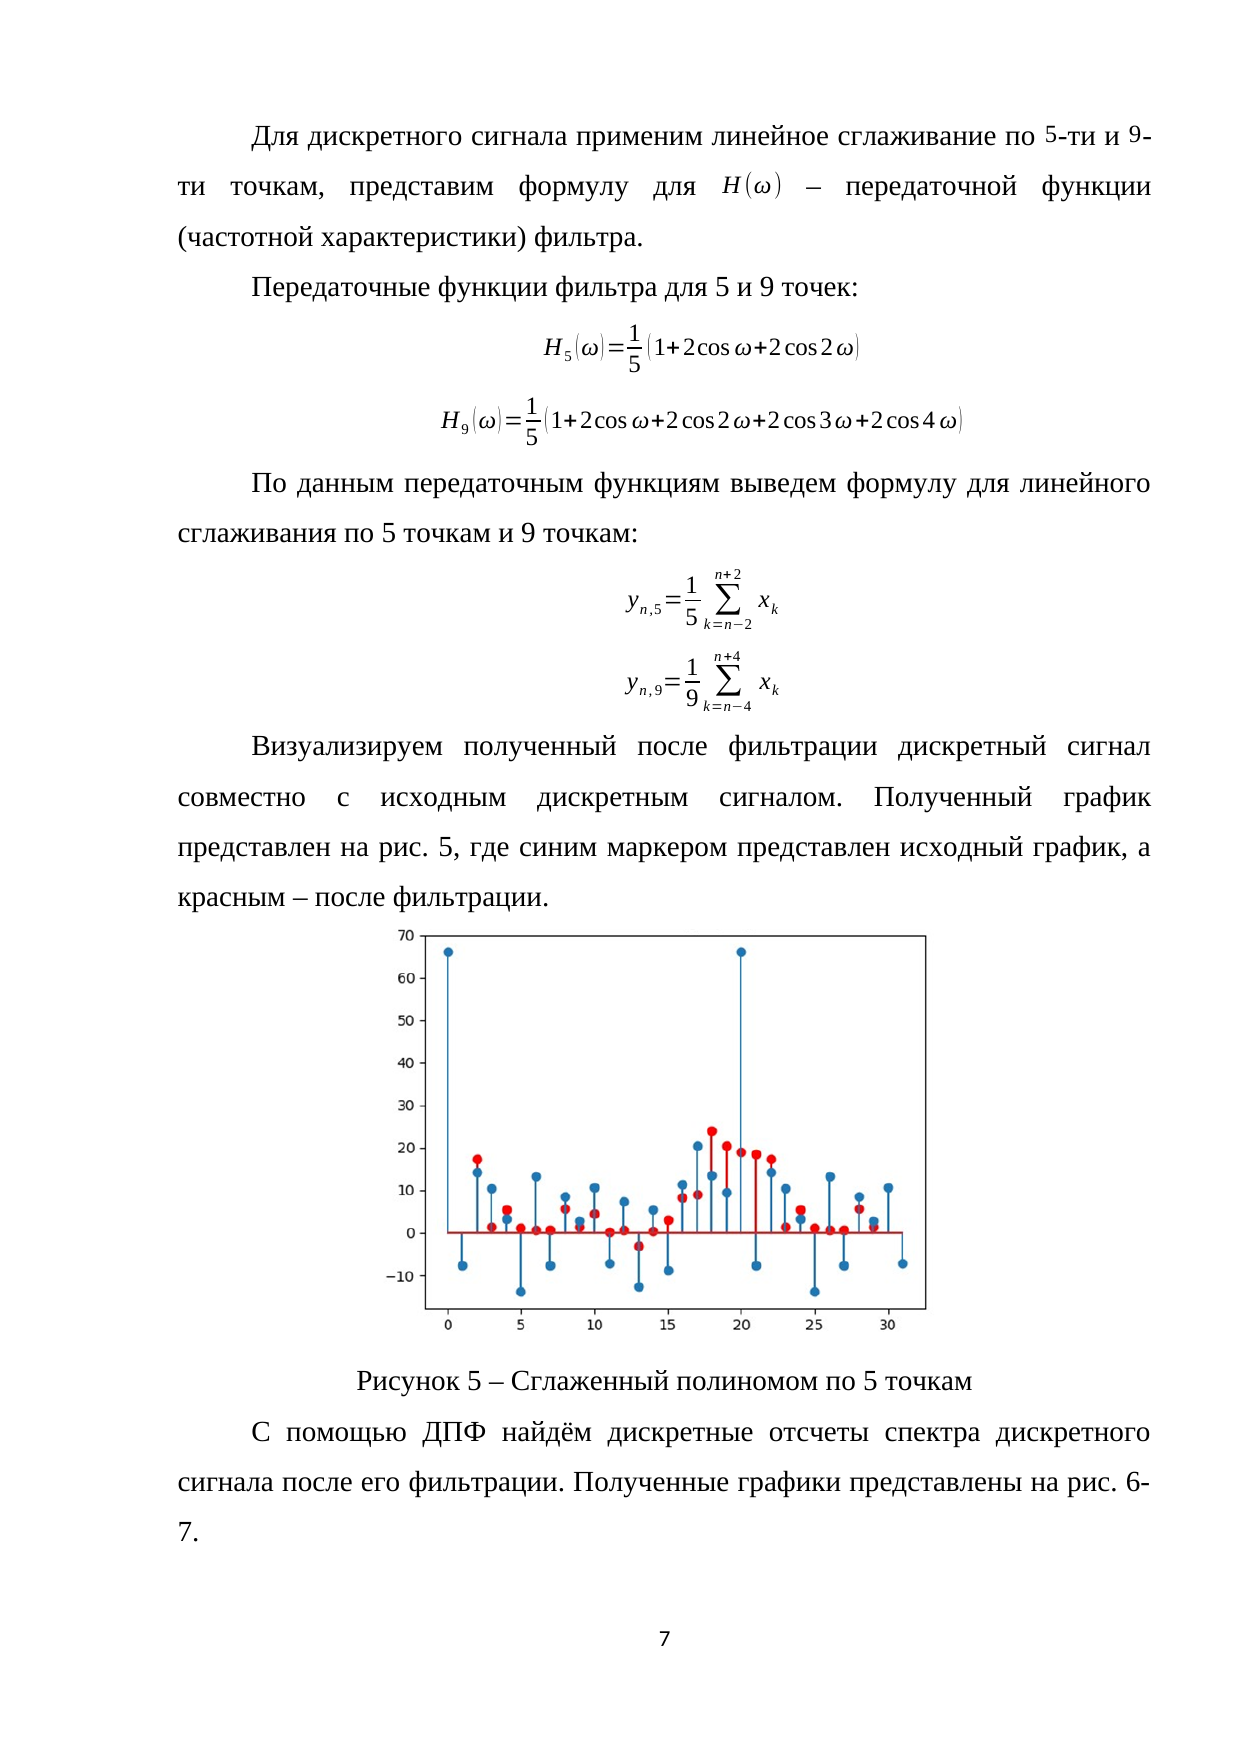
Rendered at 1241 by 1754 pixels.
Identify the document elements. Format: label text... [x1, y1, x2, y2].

text С помощью ДПФ найдём дискретные отсчеты спектра дискретного сигнала после его фильтрации. Полученные графики представлены на рис. 6-7. [177, 1414, 1152, 1548]
text Для дискретного сигнала применим линейное сглаживание по -ти и -ти точкам, представим формулу для – передаточной функции (частотной характеристики) фильтра. [177, 118, 1152, 252]
text Рисунок 5 – Сглаженный полиномом по 5 точкам [177, 1363, 1152, 1397]
text Передаточные функции фильтра для 5 и 9 точек: [177, 269, 1152, 303]
text По данным передаточным функциям выведем формулу для линейного сглаживания по 5 точкам и 9 точкам: [177, 465, 1152, 549]
picture [383, 929, 946, 1350]
text Визуализируем полученный после фильтрации дискретный сигнал совместно с исходным дискретным сигналом. Полученный график представлен на рис. 5, где синим маркером представлен исходный график, а красным – после фильтрации. [177, 728, 1152, 913]
